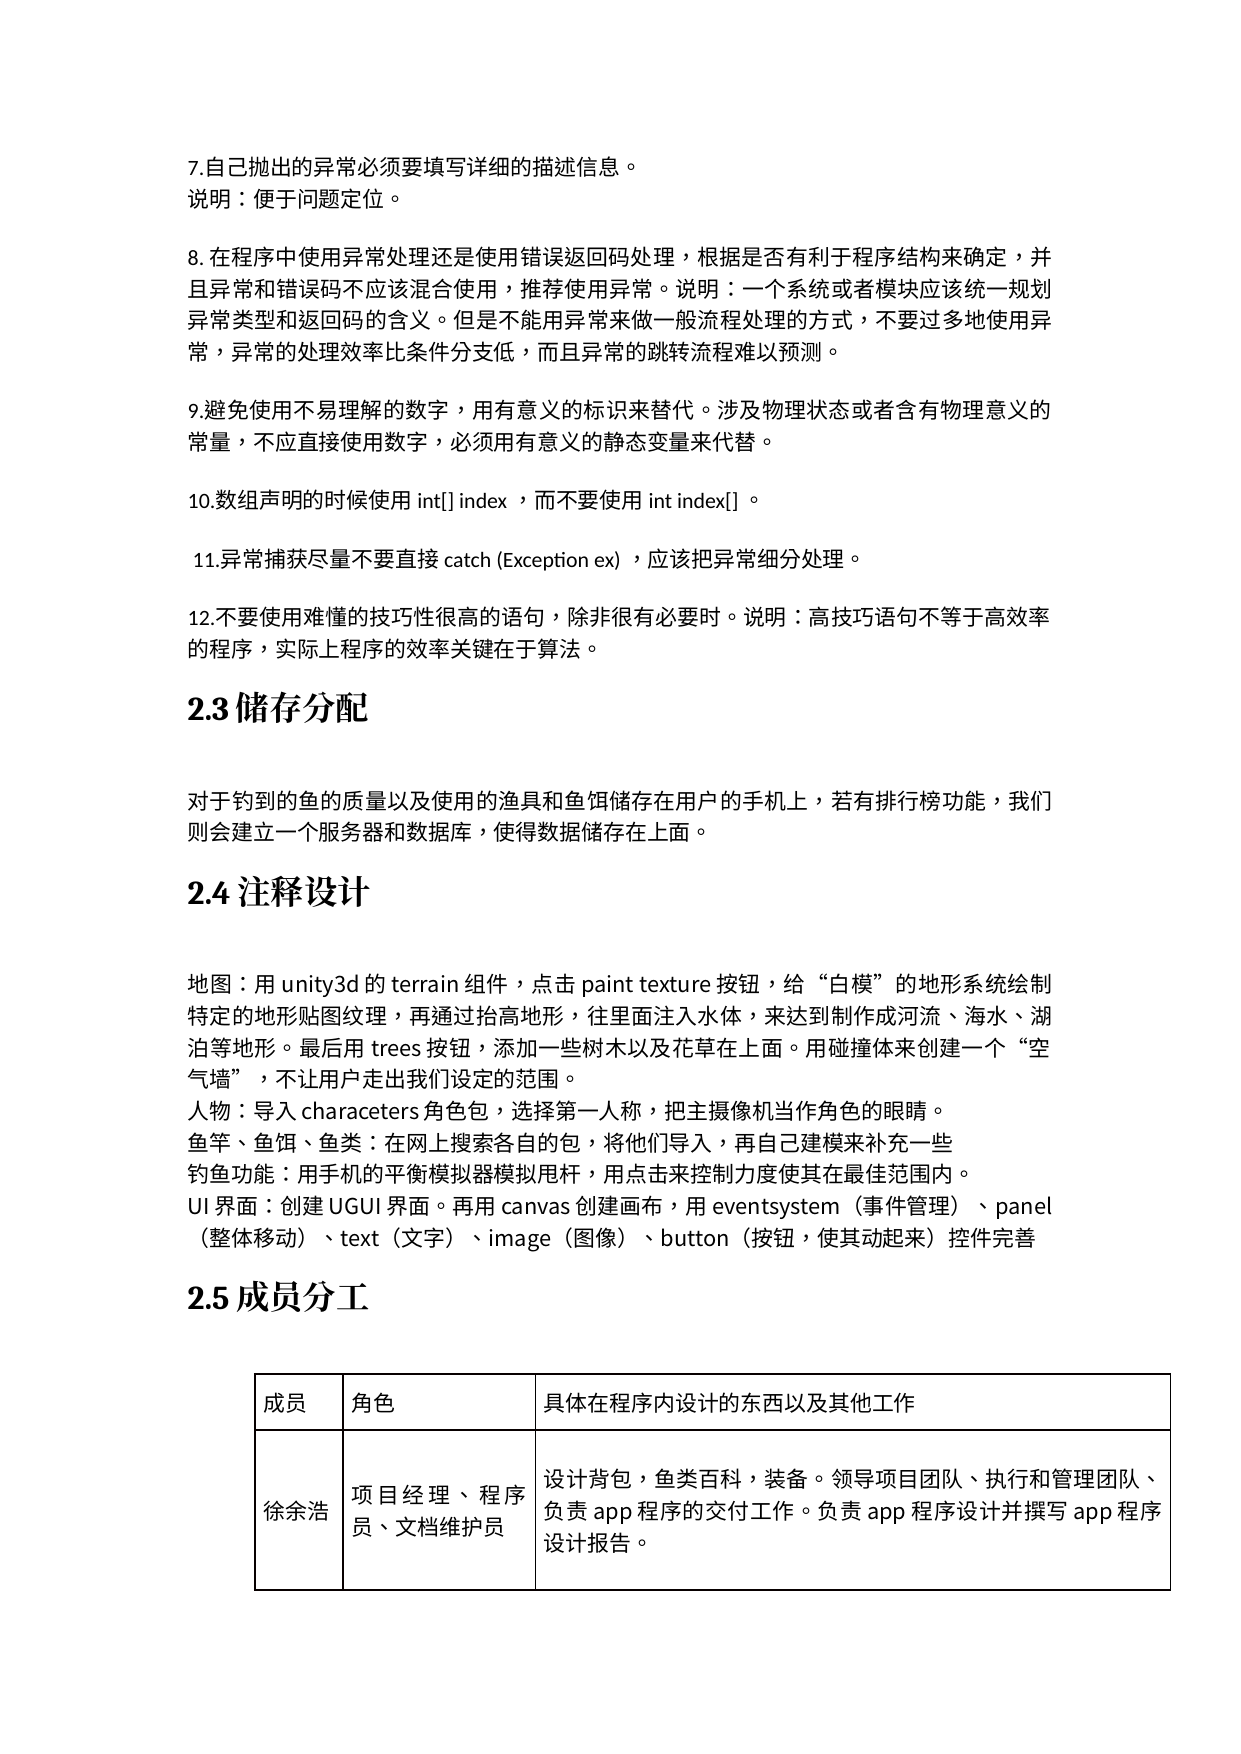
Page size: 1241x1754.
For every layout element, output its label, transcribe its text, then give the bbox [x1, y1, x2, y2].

text 9.避免使用不易理解的数字，用有意义的标识来替代。涉及物理状态或者含有物理意义的常量，不应直接使用数字，必须用有意义的静态变量来代替。 [187, 393, 1053, 457]
table_cell 设计背包，鱼类百科，装备。领导项目团队、执行和管理团队、负责app程序的交付工作。负责app程序设计并撰写app程序设计报告。 [536, 1431, 1170, 1589]
text 10.数组声明的时候使用 int[] index ，而不要使用 int index[] 。 [187, 483, 1053, 515]
text 说明：便于问题定位。 [187, 182, 1053, 213]
text 对于钓到的鱼的质量以及使用的渔具和鱼饵储存在用户的手机上，若有排行榜功能，我们则会建立一个服务器和数据库，使得数据储存在上面。 [187, 784, 1053, 847]
text 鱼竿、鱼饵、鱼类：在网上搜索各自的包，将他们导入，再自己建模来补充一些 [187, 1126, 1053, 1157]
subtitle 2.4注释设计 [187, 874, 1053, 912]
text 地图：用unity3d的terrain组件，点击paint texture按钮，给“白模”的地形系统绘制特定的地形贴图纹理，再通过抬高地形，往里面注入水体，来达到制作成河流、海水、湖泊等地形。最后用trees按钮，添加一些树木以及花草在上面。用碰撞体来创建一个“空气墙”，不让用户走出我们设定的范围。 [187, 967, 1053, 1094]
text 钓鱼功能：用手机的平衡模拟器模拟甩杆，用点击来控制力度使其在最佳范围内。 [187, 1157, 1053, 1189]
table_header 成员 [256, 1375, 342, 1429]
table_cell 徐余浩 [256, 1431, 342, 1589]
text 12.不要使用难懂的技巧性很高的语句，除非很有必要时。说明：高技巧语句不等于高效率的程序，实际上程序的效率关键在于算法。 [187, 600, 1053, 663]
text 11.异常捕获尽量不要直接 catch (Exception ex) ，应该把异常细分处理。 [187, 542, 1053, 573]
subtitle 2.3储存分配 [187, 690, 1053, 729]
text 7.自己抛出的异常必须要填写详细的描述信息。 [187, 150, 1053, 182]
table_header 具体在程序内设计的东西以及其他工作 [536, 1375, 1170, 1429]
table_cell 项目经理、程序员、文档维护员 [344, 1431, 535, 1589]
text UI界面：创建UGUI界面。再用canvas创建画布，用eventsystem（事件管理）、panel（整体移动）、text（文字）、image（图像）、button（按钮，使其动起来）控件完善 [187, 1189, 1053, 1252]
text 人物：导入characeters角色包，选择第一人称，把主摄像机当作角色的眼睛。 [187, 1094, 1053, 1126]
text 8. 在程序中使用异常处理还是使用错误返回码处理，根据是否有利于程序结构来确定，并且异常和错误码不应该混合使用，推荐使用异常。说明：一个系统或者模块应该统一规划异常类型和返回码的含义。但是不能用异常来做一般流程处理的方式，不要过多地使用异常，异常的处理效率比条件分支低，而且异常的跳转流程难以预测。 [187, 240, 1053, 367]
table_header 角色 [344, 1375, 535, 1429]
subtitle 2.5成员分工 [187, 1279, 1053, 1318]
